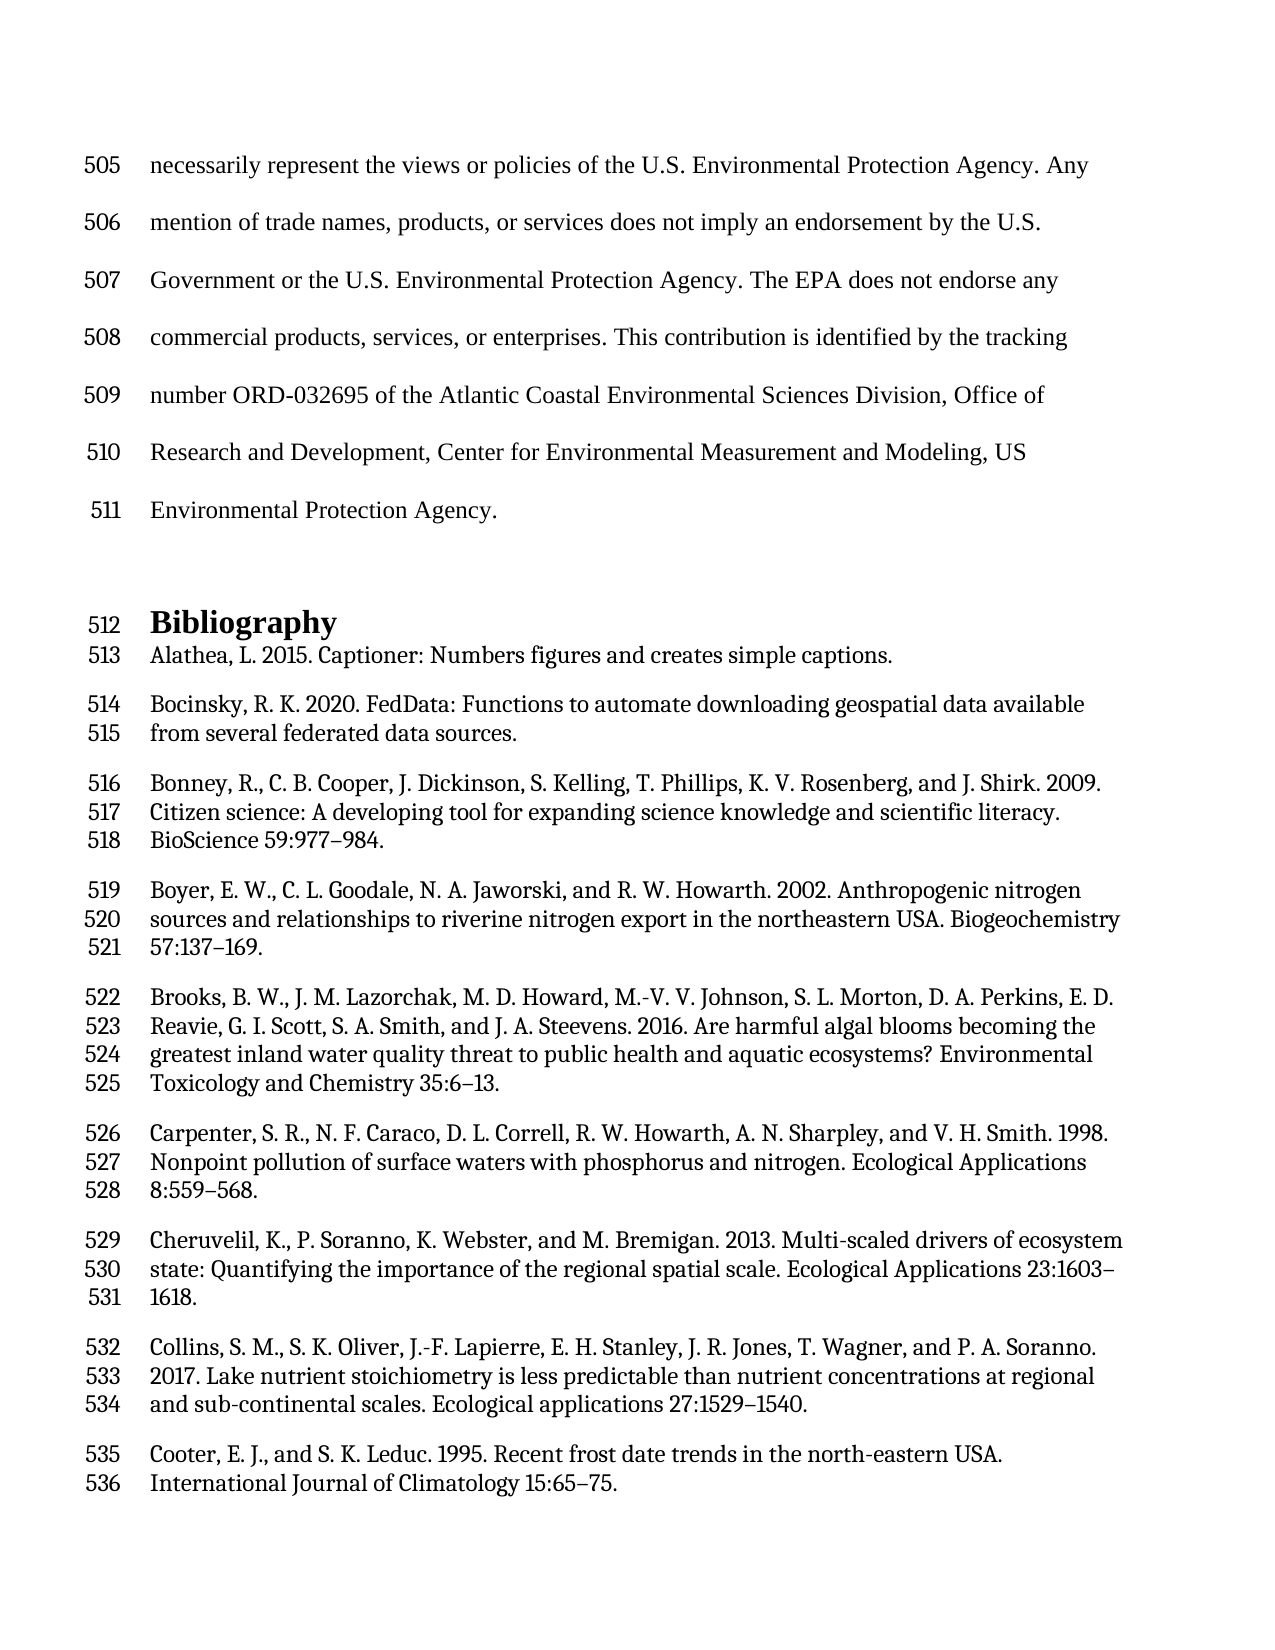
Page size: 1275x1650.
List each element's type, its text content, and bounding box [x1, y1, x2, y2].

text Cooter, E. J., and S. K. Leduc. 1995. Recent frost date trends in the north-eastern USA. International Journal of Climatology 15:65–75. [150, 1440, 1125, 1497]
text Brooks, B. W., J. M. Lazorchak, M. D. Howard, M.-V. V. Johnson, S. L. Morton, D. A. Perkins, E. D. Reavie, G. I. Scott, S. A. Smith, and J. A. Steevens. 2016. Are harmful algal blooms becoming the greatest inland water quality threat to public health and aquatic ecosystems? Environmental Toxicology and Chemistry 35:6–13. [150, 983, 1125, 1098]
text Carpenter, S. R., N. F. Caraco, D. L. Correll, R. W. Howarth, A. N. Sharpley, and V. H. Smith. 1998. Nonpoint pollution of surface waters with phosphorus and nitrogen. Ecological Applications 8:559–568. [150, 1119, 1125, 1205]
subtitle Bibliography [150, 602, 1125, 641]
text Bonney, R., C. B. Cooper, J. Dickinson, S. Kelling, T. Phillips, K. V. Rosenberg, and J. Shirk. 2009. Citizen science: A developing tool for expanding science knowledge and scientific literacy. BioScience 59:977–984. [150, 769, 1125, 855]
text Bocinsky, R. K. 2020. FedData: Functions to automate downloading geospatial data available from several federated data sources. [150, 690, 1125, 748]
text Alathea, L. 2015. Captioner: Numbers figures and creates simple captions. [150, 641, 1125, 669]
text Collins, S. M., S. K. Oliver, J.-F. Lapierre, E. H. Stanley, J. R. Jones, T. Wagner, and P. A. Soranno. 2017. Lake nutrient stoichiometry is less predictable than nutrient concentrations at regional and sub-continental scales. Ecological applications 27:1529–1540. [150, 1333, 1125, 1419]
text Cheruvelil, K., P. Soranno, K. Webster, and M. Bremigan. 2013. Multi-scaled drivers of ecosystem state: Quantifying the importance of the regional spatial scale. Ecological Applications 23:1603–1618. [150, 1226, 1125, 1312]
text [150, 150, 1125, 524]
text Boyer, E. W., C. L. Goodale, N. A. Jaworski, and R. W. Howarth. 2002. Anthropogenic nitrogen sources and relationships to riverine nitrogen export in the northeastern USA. Biogeochemistry 57:137–169. [150, 876, 1125, 962]
